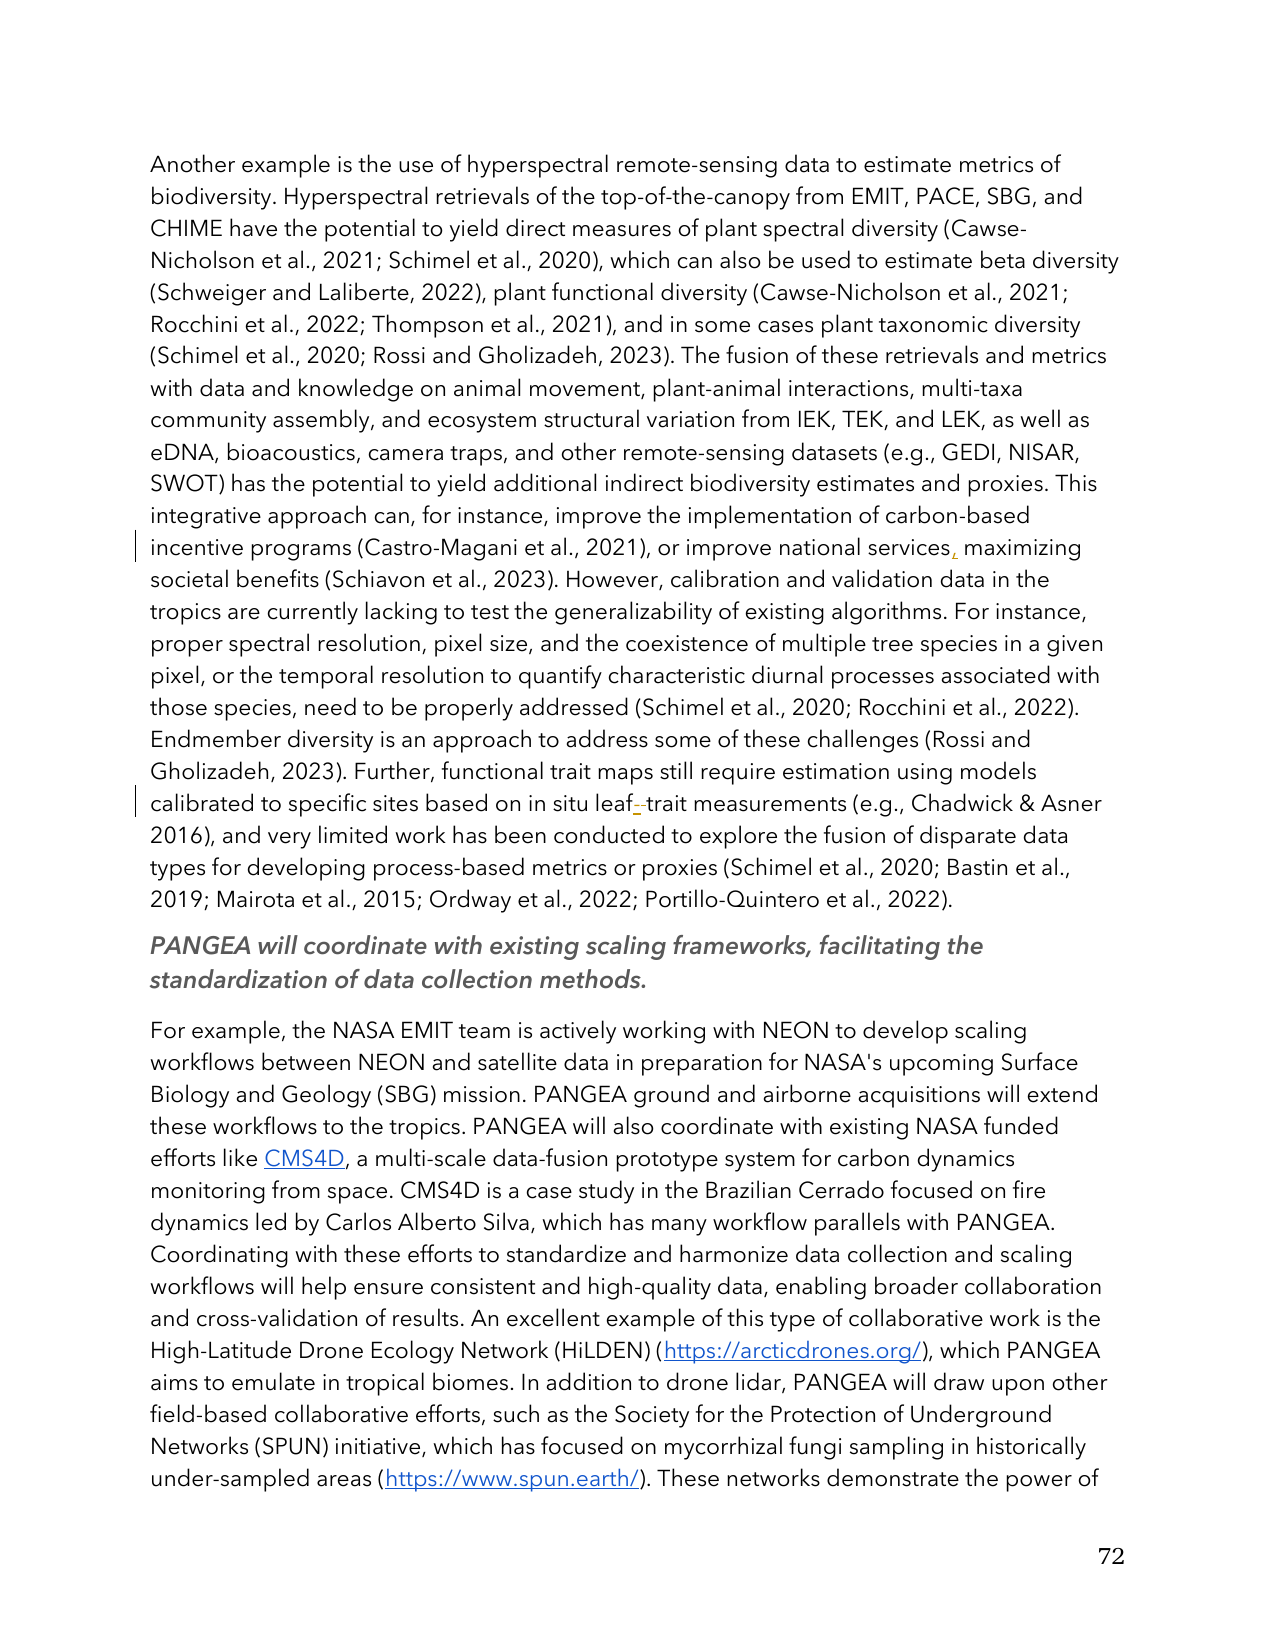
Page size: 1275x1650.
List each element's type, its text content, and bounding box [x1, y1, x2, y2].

text Another example is the use of hyperspectral remote-sensing data to estimate metrics of biodiversity. Hyperspectral retrievals of the top-of-the-canopy from EMIT, PACE, SBG, and CHIME have the potential to yield direct measures of plant spectral diversity (Cawse-Nicholson et al., 2021; Schimel et al., 2020), which can also be used to estimate beta diversity (Schweiger and Laliberte, 2022), plant functional diversity (Cawse-Nicholson et al., 2021; Rocchini et al., 2022; Thompson et al., 2021), and in some cases plant taxonomic diversity (Schimel et al., 2020; Rossi and Gholizadeh, 2023). The fusion of these retrievals and metrics with data and knowledge on animal movement, plant-animal interactions, multi-taxa community assembly, and ecosystem structural variation from IEK, TEK, and LEK, as well as eDNA, bioacoustics, camera traps, and other remote-sensing datasets (e.g., GEDI, NISAR, SWOT) has the potential to yield additional indirect biodiversity estimates and proxies. This integrative approach can, for instance, improve the implementation of carbon-based incentive programs (Castro-Magani et al., 2021), or improve national services maximizing societal benefits (Schiavon et al., 2023). However, calibration and validation data in the tropics are currently lacking to test the generalizability of existing algorithms. For instance, proper spectral resolution, pixel size, and the coexistence of multiple tree species in a given pixel, or the temporal resolution to quantify characteristic diurnal processes associated with those species, need to be properly addressed (Schimel et al., 2020; Rocchini et al., 2022). Endmember diversity is an approach to address some of these challenges (Rossi and Gholizadeh, 2023). Further, functional trait maps still require estimation using models calibrated to specific sites based on in situ leaftrait measurements (e.g., Chadwick & Asner 2016), and very limited work has been conducted to explore the fusion of disparate data types for developing process-based metrics or proxies (Schimel et al., 2020; Bastin et al., 2019; Mairota et al., 2015; Ordway et al., 2022; Portillo-Quintero et al., 2022). [150, 150, 1125, 913]
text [150, 1016, 1125, 1492]
text PANGEA will coordinate with existing scaling frameworks, facilitating the standardization of data collection methods. [150, 930, 1125, 995]
